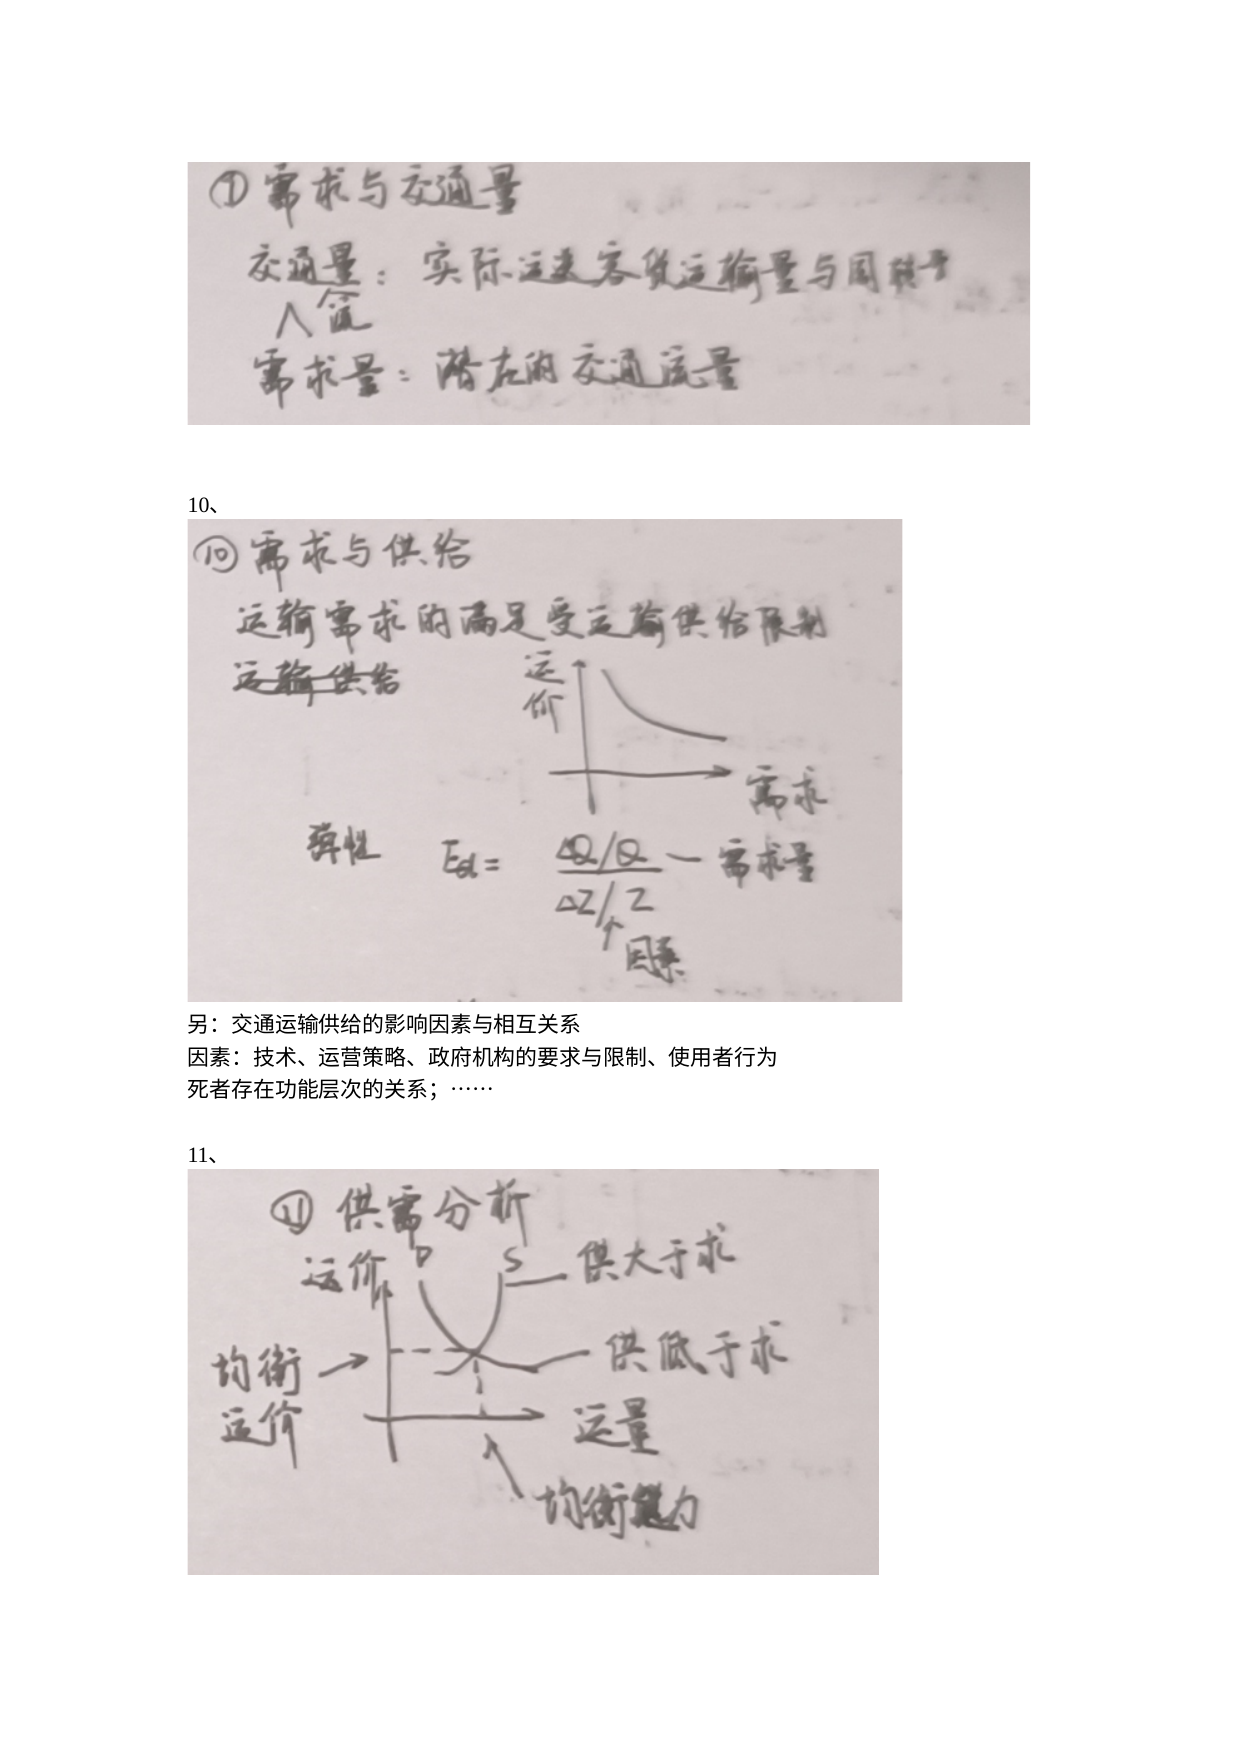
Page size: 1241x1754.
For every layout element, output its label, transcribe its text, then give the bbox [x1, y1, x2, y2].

text 死者存在功能层次的关系；…… [187, 1072, 1053, 1104]
text 11、 [187, 1137, 1053, 1169]
text 因素：技术、运营策略、政府机构的要求与限制、使用者行为 [187, 1039, 1053, 1072]
picture [187, 162, 1030, 425]
picture [187, 519, 903, 1002]
picture [187, 1169, 879, 1575]
text 另：交通运输供给的影响因素与相互关系 [187, 1007, 1053, 1039]
text 10、 [187, 487, 1053, 519]
